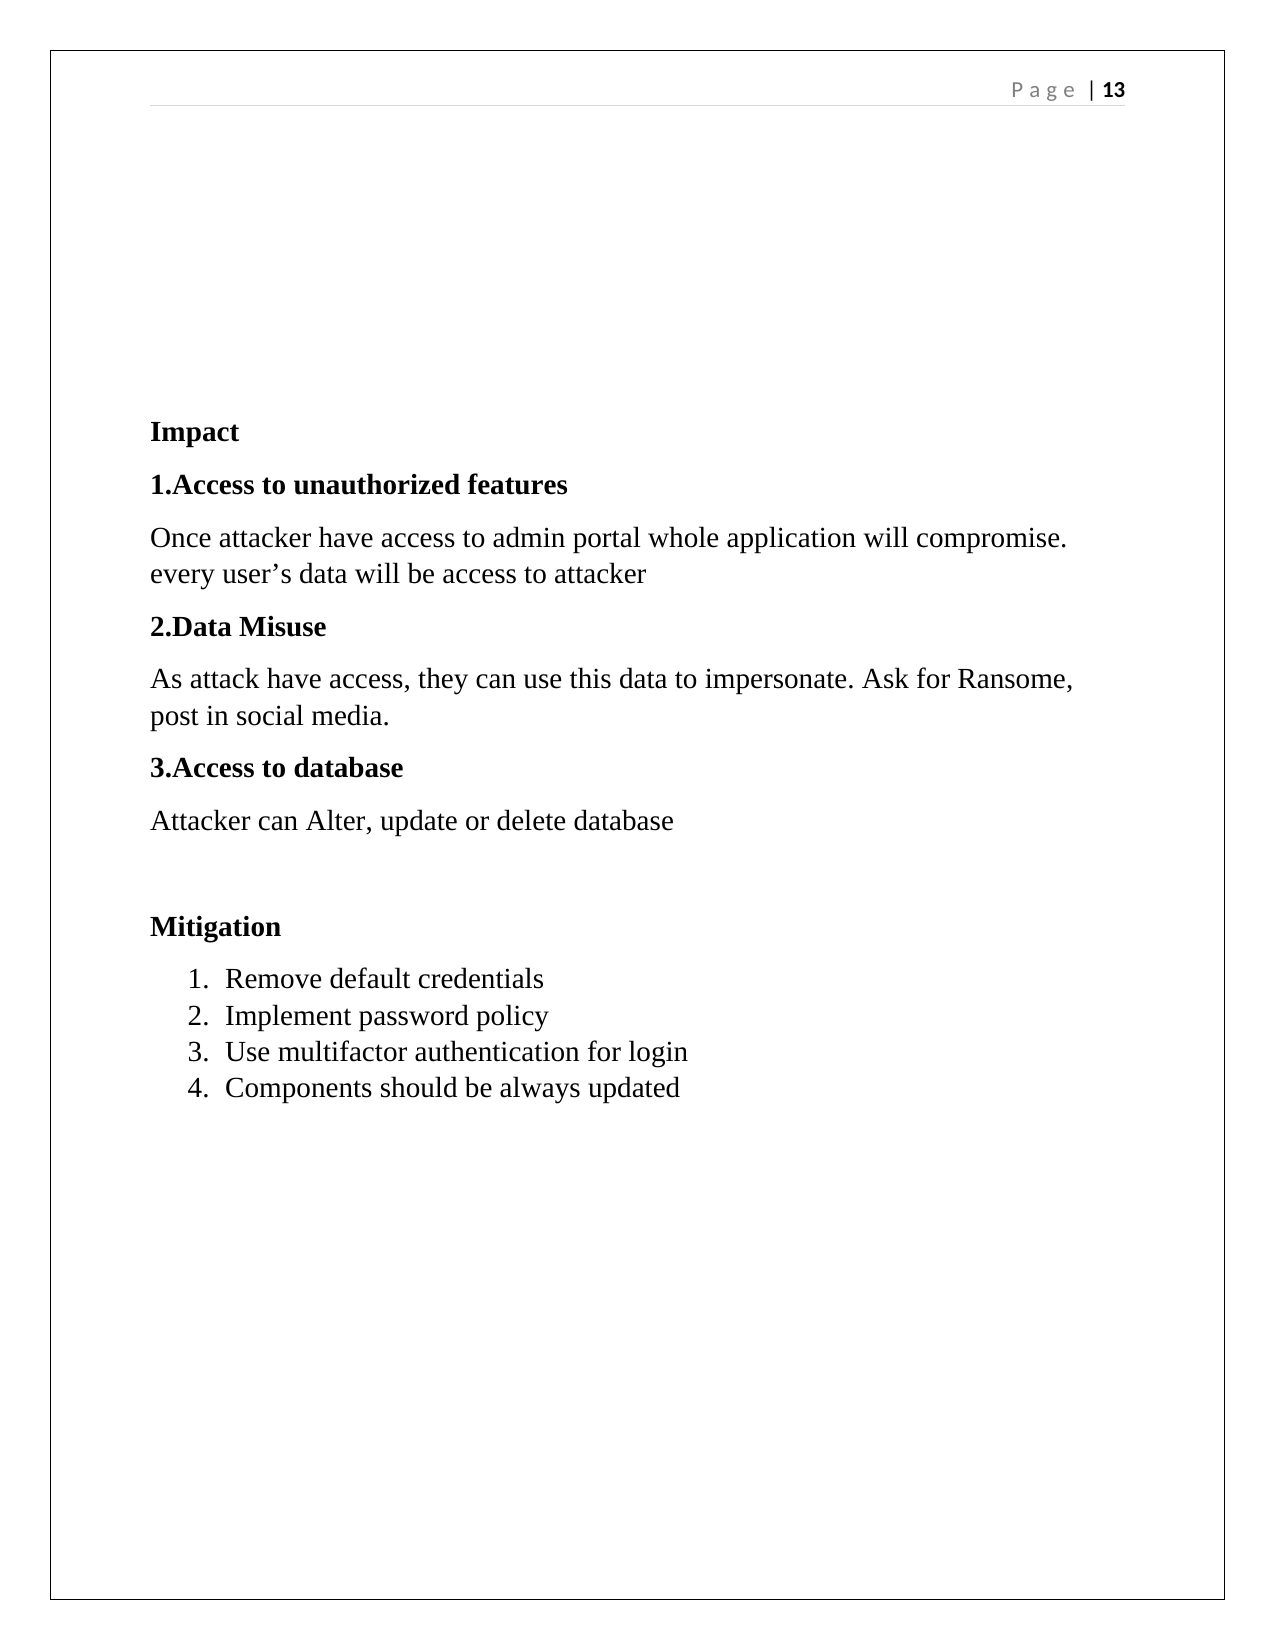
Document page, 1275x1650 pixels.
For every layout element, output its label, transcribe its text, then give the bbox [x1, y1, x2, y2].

text Mitigation [150, 909, 1125, 942]
text 2.Data Misuse [150, 609, 1125, 642]
list Use multifactor authentication for login [187, 1034, 1125, 1067]
text Once attacker have access to admin portal whole application will compromise. every user’s data will be access to attacker [150, 520, 1125, 589]
text 1.Access to unauthorized features [150, 467, 1125, 500]
text Attacker can Alter, update or delete database [150, 803, 1125, 837]
list Implement password policy [187, 998, 1125, 1031]
text As attack have access, they can use this data to impersonate. Ask for Ransome, post in social media. [150, 661, 1125, 731]
list Remove default credentials [187, 962, 1125, 995]
text 3.Access to database [150, 750, 1125, 784]
text Impact [150, 414, 1125, 448]
list Components should be always updated [187, 1070, 1125, 1104]
